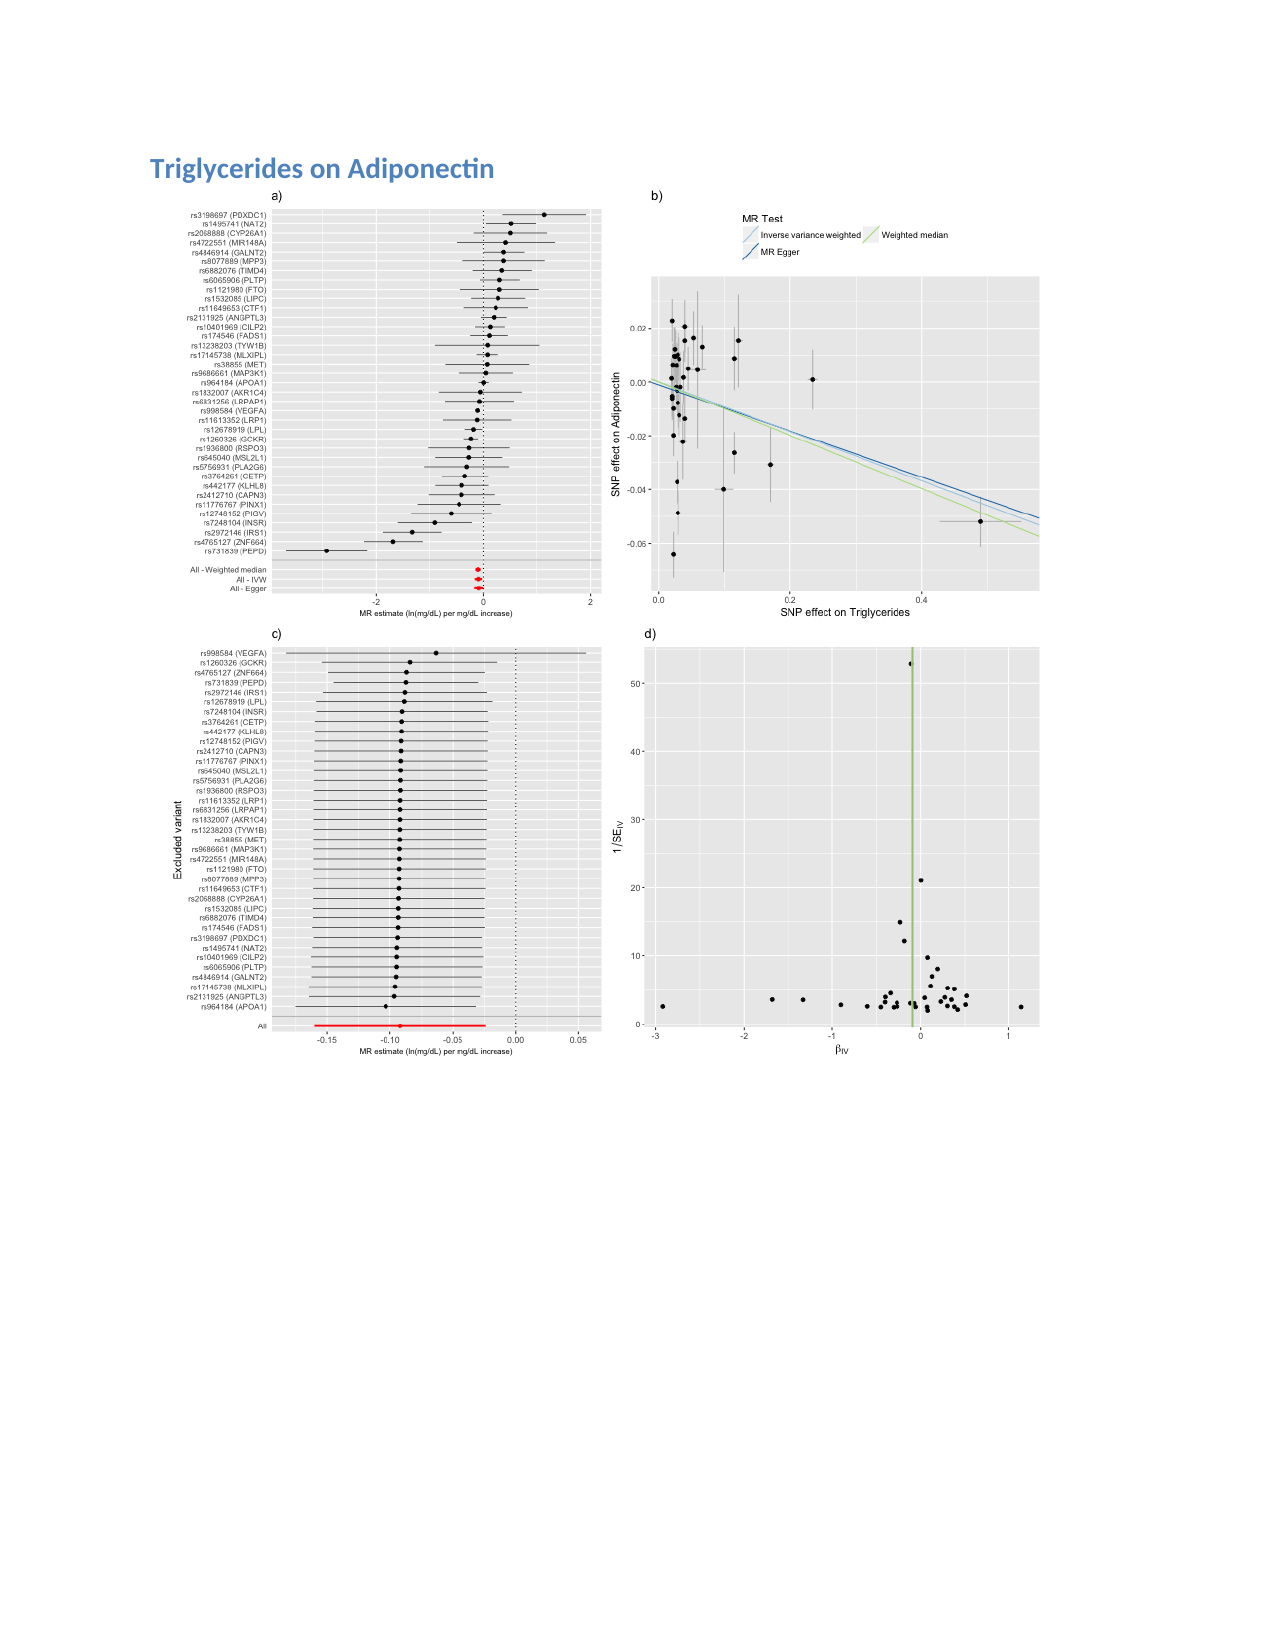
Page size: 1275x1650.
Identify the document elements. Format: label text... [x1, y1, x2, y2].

subtitle Triglycerides on Adiponectin [150, 150, 1125, 186]
picture [168, 185, 1044, 1061]
